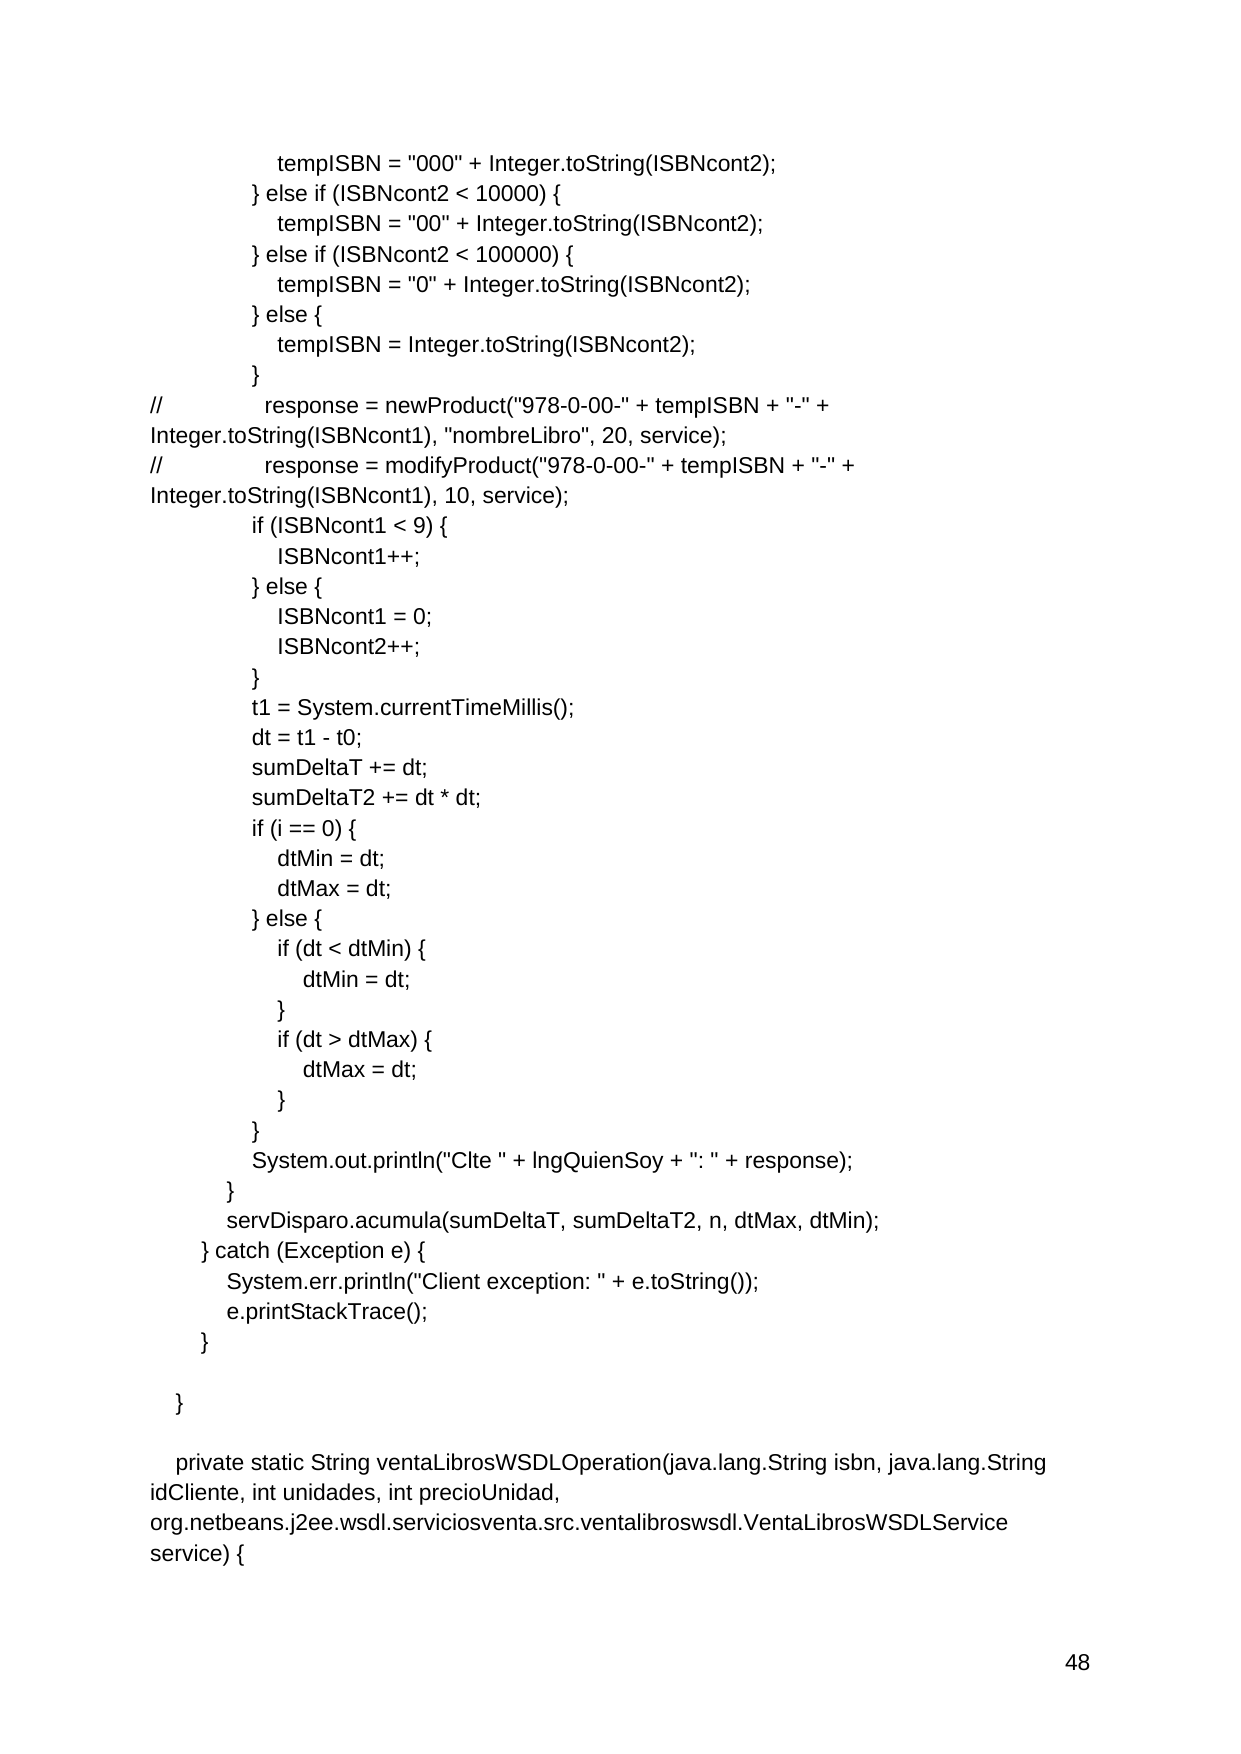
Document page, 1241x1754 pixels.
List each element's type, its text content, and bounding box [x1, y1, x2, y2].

text } [150, 996, 1090, 1022]
text if (dt > dtMax) { [150, 1026, 1090, 1052]
text dtMin = dt; [150, 845, 1090, 871]
text tempISBN = "000" + Integer.toString(ISBNcont2); [150, 150, 1090, 176]
text } [150, 361, 1090, 388]
text dt = t1 - t0; [150, 724, 1090, 750]
text ISBNcont2++; [150, 633, 1090, 660]
text } else { [150, 301, 1090, 327]
text } [150, 1328, 1090, 1354]
text if (dt < dtMin) { [150, 935, 1090, 962]
text } else { [150, 905, 1090, 932]
text dtMin = dt; [150, 966, 1090, 992]
text if (i == 0) { [150, 814, 1090, 841]
text } [150, 1177, 1090, 1203]
text if (ISBNcont1 < 9) { [150, 512, 1090, 539]
text } else { [150, 573, 1090, 599]
text sumDeltaT2 += dt * dt; [150, 784, 1090, 811]
text dtMax = dt; [150, 1056, 1090, 1083]
text dtMax = dt; [150, 875, 1090, 901]
text } [150, 1086, 1090, 1113]
text } [150, 1388, 1090, 1415]
text ISBNcont1++; [150, 543, 1090, 569]
text servDisparo.acumula(sumDeltaT, sumDeltaT2, n, dtMax, dtMin); [150, 1207, 1090, 1234]
text } catch (Exception e) { [150, 1237, 1090, 1264]
text e.printStackTrace(); [150, 1298, 1090, 1324]
text } else if (ISBNcont2 < 10000) { [150, 180, 1090, 207]
text tempISBN = Integer.toString(ISBNcont2); [150, 331, 1090, 358]
text } [150, 1117, 1090, 1143]
text // response = newProduct("978-0-00-" + tempISBN + "-" + Integer.toString(ISBNcont1), "nombreLibro", 20, service); [150, 392, 1090, 448]
text System.out.println("Clte " + lngQuienSoy + ": " + response); [150, 1147, 1090, 1173]
text tempISBN = "00" + Integer.toString(ISBNcont2); [150, 210, 1090, 237]
text ISBNcont1 = 0; [150, 603, 1090, 629]
text sumDeltaT += dt; [150, 754, 1090, 781]
text System.err.println("Client exception: " + e.toString()); [150, 1268, 1090, 1294]
text } [150, 663, 1090, 690]
text tempISBN = "0" + Integer.toString(ISBNcont2); [150, 271, 1090, 297]
text private static String ventaLibrosWSDLOperation(java.lang.String isbn, java.lang.String idCliente, int unidades, int precioUnidad, org.netbeans.j2ee.wsdl.serviciosventa.src.ventalibroswsdl.VentaLibrosWSDLService service) { [150, 1449, 1090, 1566]
text t1 = System.currentTimeMillis(); [150, 694, 1090, 720]
text } else if (ISBNcont2 < 100000) { [150, 241, 1090, 267]
text // response = modifyProduct("978-0-00-" + tempISBN + "-" + Integer.toString(ISBNcont1), 10, service); [150, 452, 1090, 509]
